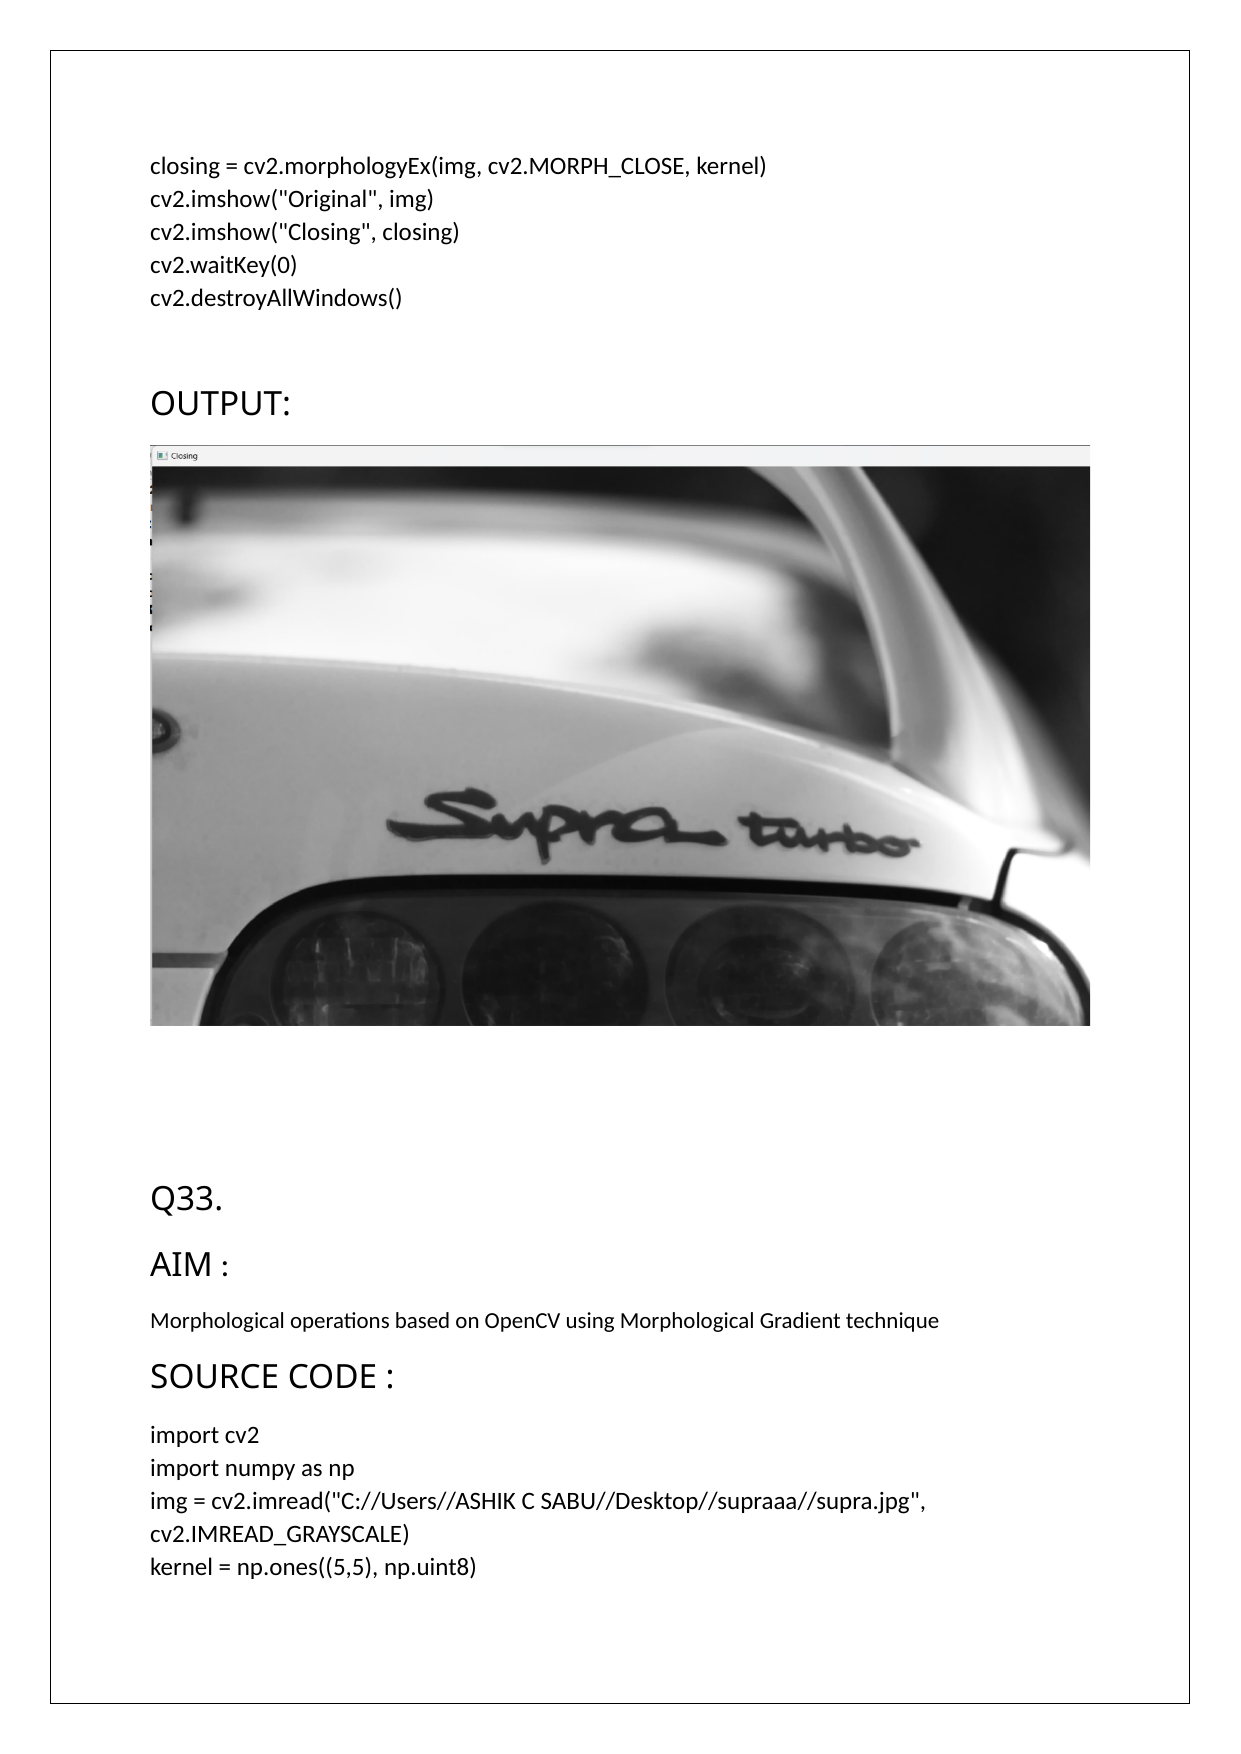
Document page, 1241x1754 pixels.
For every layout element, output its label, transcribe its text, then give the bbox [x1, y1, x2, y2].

text SOURCE CODE : [150, 1353, 1090, 1399]
text Morphological operations based on OpenCV using Morphological Gradient technique [150, 1306, 1090, 1334]
text import numpy as np [150, 1452, 1090, 1482]
text kernel = np.ones((5,5), np.uint8) [150, 1551, 1090, 1581]
text cv2.destroyAllWindows() [150, 282, 1090, 312]
text cv2.imshow("Closing", closing) [150, 216, 1090, 246]
picture [150, 445, 1091, 1026]
text cv2.imshow("Original", img) [150, 183, 1090, 213]
text img = cv2.imread("C://Users//ASHIK C SABU//Desktop//supraaa//supra.jpg", cv2.IMREAD_GRAYSCALE) [150, 1485, 1090, 1548]
text AIM : [150, 1241, 1090, 1286]
text cv2.waitKey(0) [150, 249, 1090, 279]
text OUTPUT: [150, 380, 1090, 426]
text Q33. [150, 1175, 1090, 1221]
text closing = cv2.morphologyEx(img, cv2.MORPH_CLOSE, kernel) [150, 150, 1090, 181]
text import cv2 [150, 1419, 1090, 1449]
